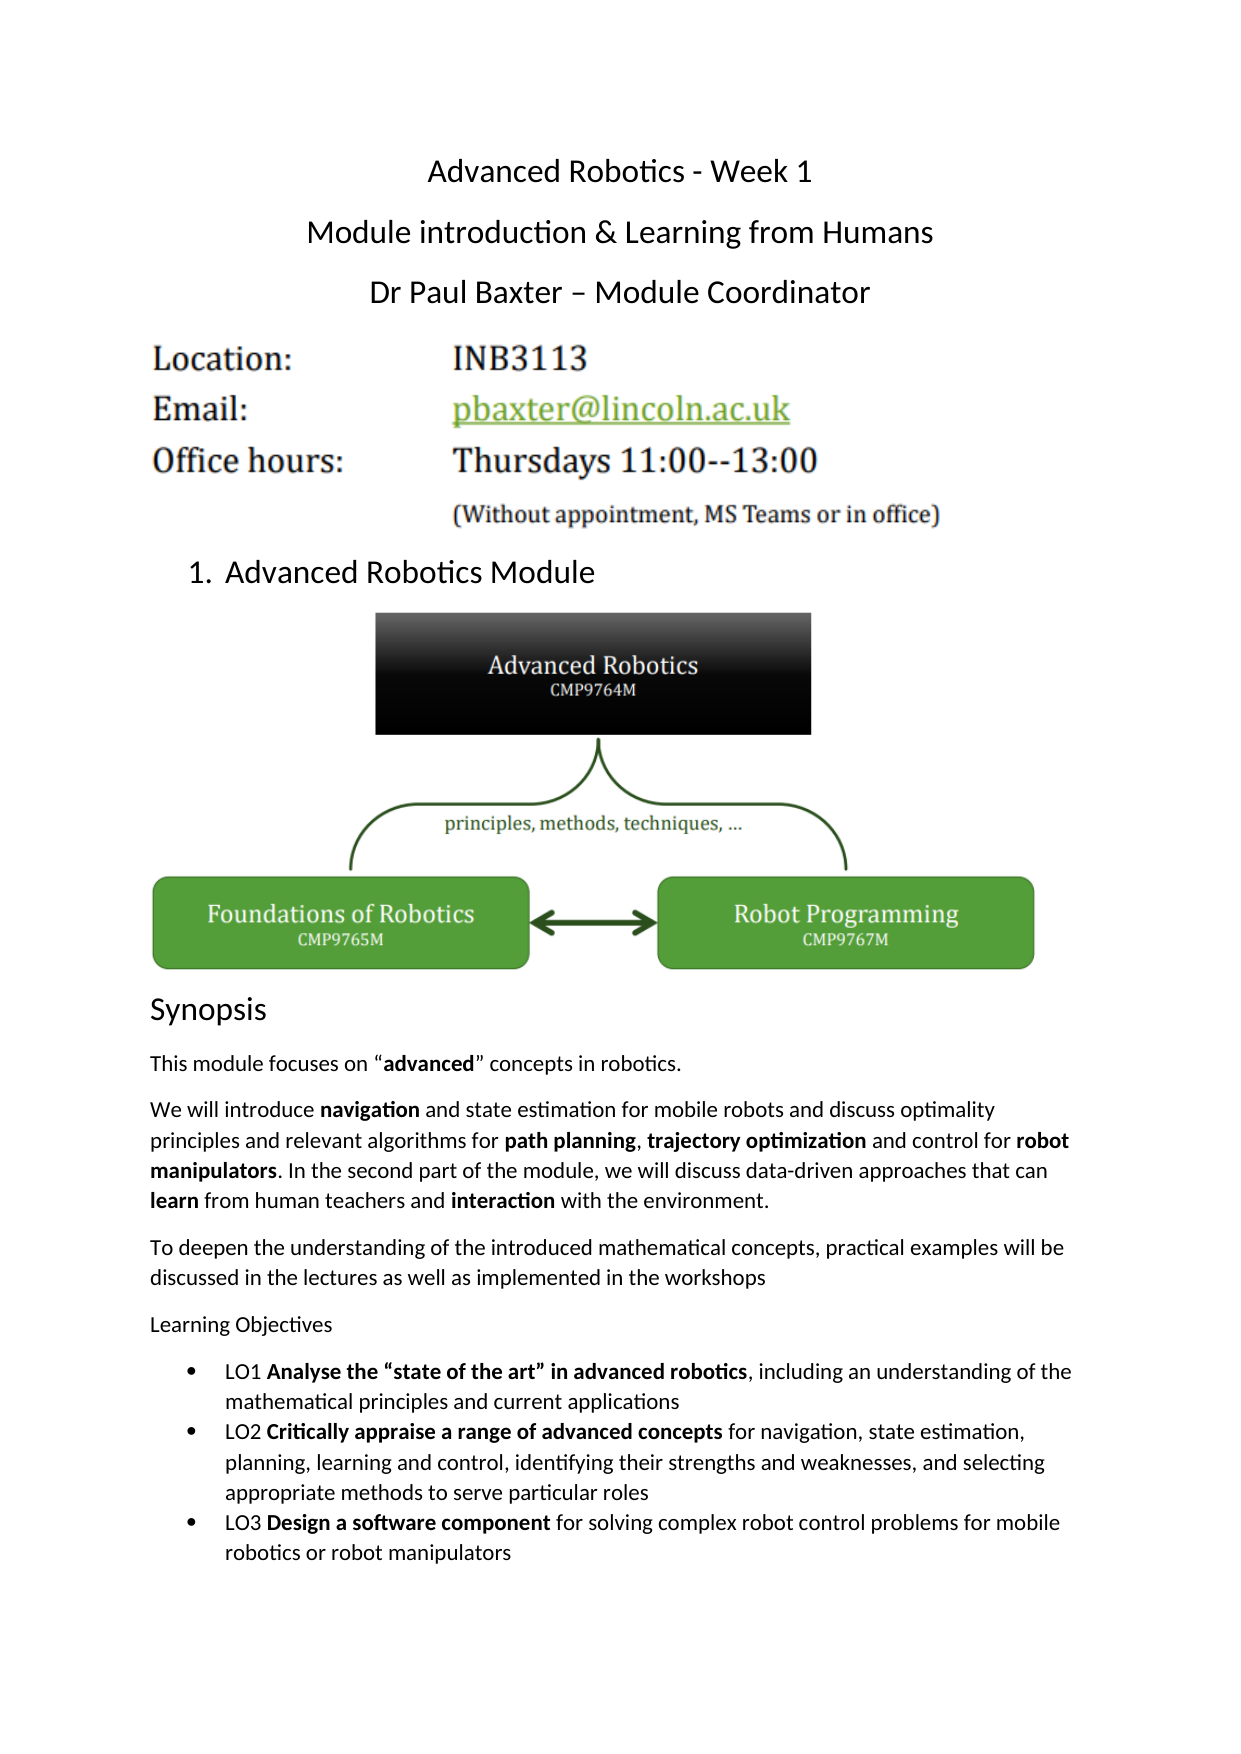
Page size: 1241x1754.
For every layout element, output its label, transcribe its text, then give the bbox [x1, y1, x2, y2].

list LO3 Design a software component for solving complex robot control problems for mobile robotics or robot manipulators [187, 1508, 1090, 1566]
list Advanced Robotics Module [187, 551, 1090, 591]
picture [150, 611, 1038, 970]
text This module focuses on “advanced” concepts in robotics. [150, 1049, 1090, 1077]
picture [150, 331, 946, 532]
text We will introduce navigation and state estimation for mobile robots and discuss optimality principles and relevant algorithms for path planning, trajectory optimization and control for robot manipulators. In the second part of the module, we will discuss data-driven approaches that can learn from human teachers and interaction with the environment. [150, 1096, 1090, 1214]
text Dr Paul Baxter – Module Coordinator [150, 271, 1090, 312]
list LO1 Analyse the “state of the art” in advanced robotics, including an understanding of the mathematical principles and current applications [187, 1357, 1090, 1415]
list LO2 Critically appraise a range of advanced concepts for navigation, state estimation, planning, learning and control, identifying their strengths and weaknesses, and selecting appropriate methods to serve particular roles [187, 1417, 1090, 1506]
text Module introduction & Learning from Humans [150, 211, 1090, 251]
text To deepen the understanding of the introduced mathematical concepts, practical examples will be discussed in the lectures as well as implemented in the workshops [150, 1233, 1090, 1291]
text Advanced Robotics - Week 1 [150, 150, 1090, 191]
text Learning Objectives [150, 1310, 1090, 1338]
text Synopsis [150, 988, 1090, 1029]
